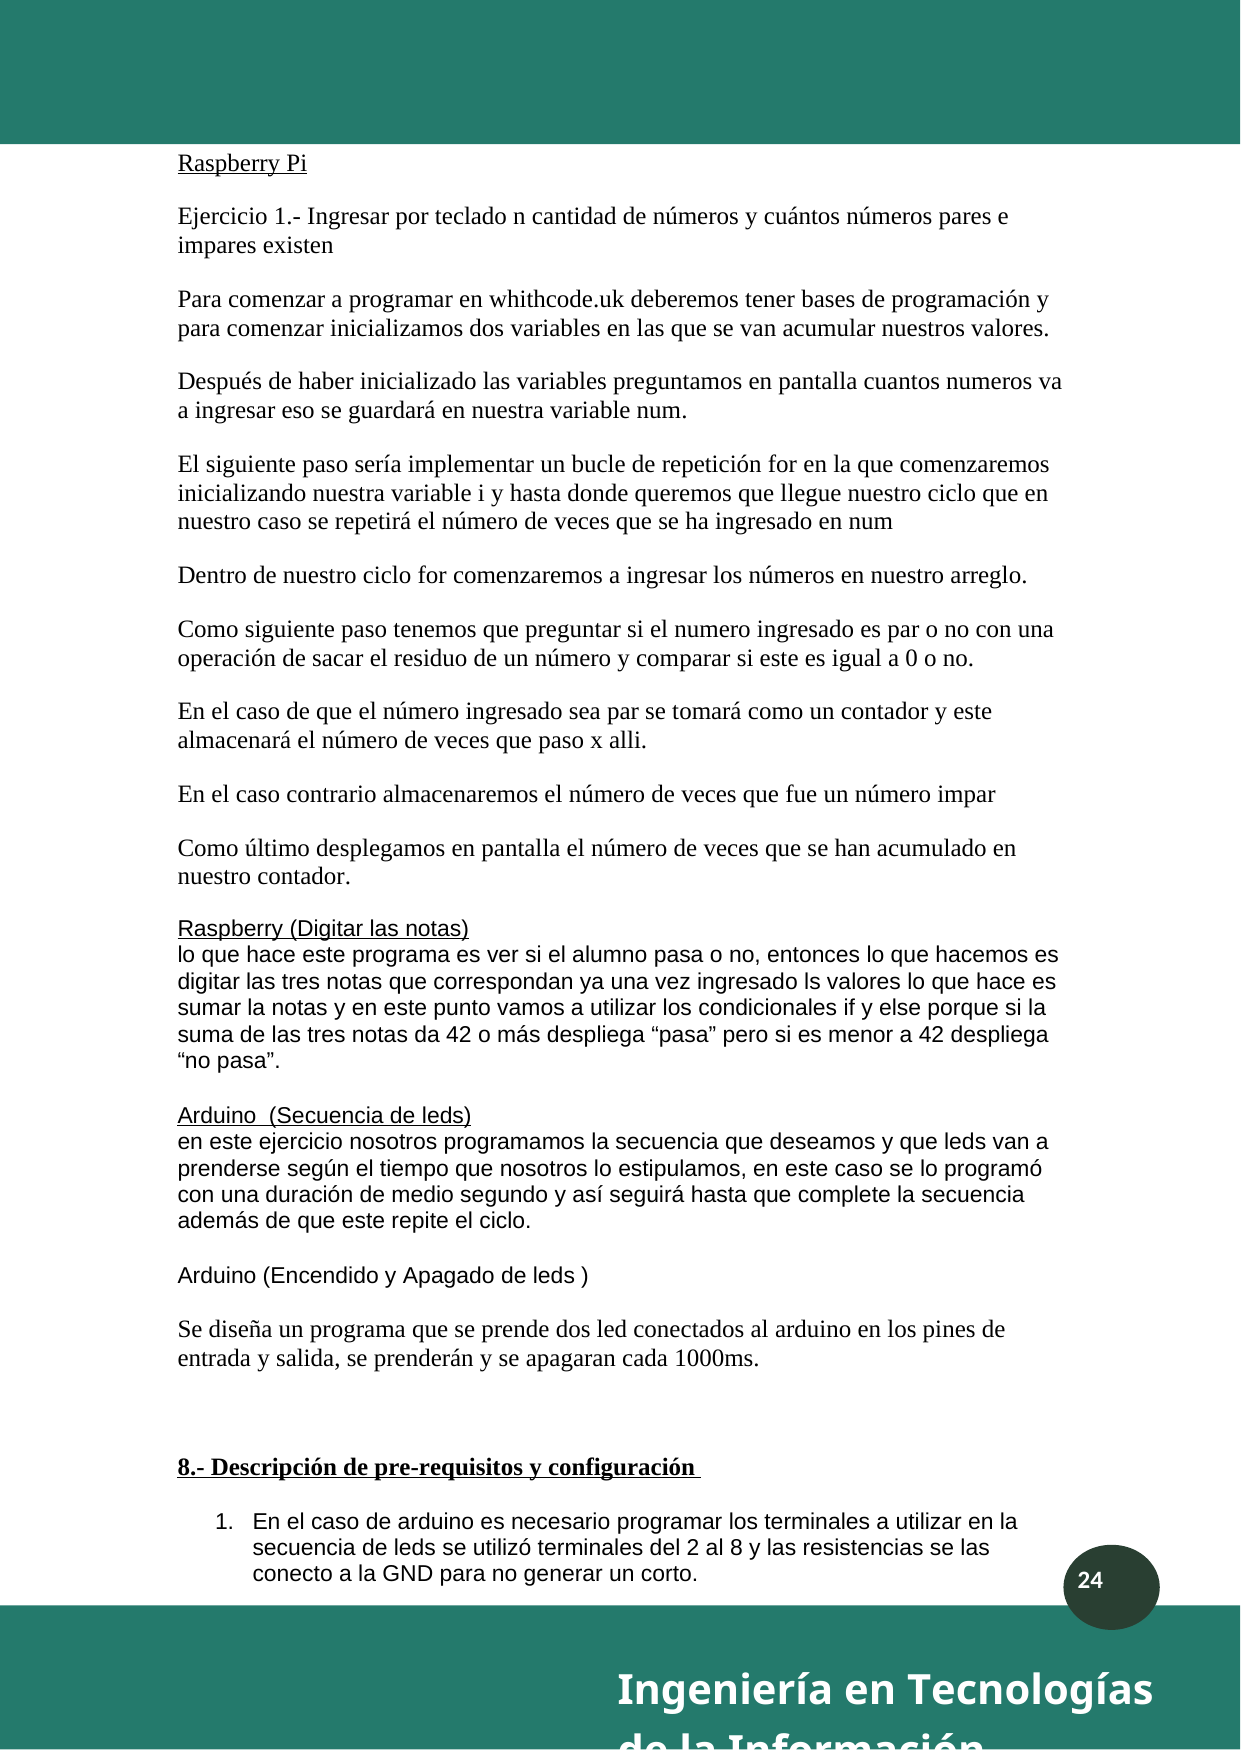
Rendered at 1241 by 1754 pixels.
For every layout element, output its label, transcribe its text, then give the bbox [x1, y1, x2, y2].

text Se diseña un programa que se prende dos led conectados al arduino en los pines de entrada y salida, se prenderán y se apagaran cada 1000ms. [177, 1314, 1063, 1371]
text Arduino (Encendido y Apagado de leds ) [177, 1262, 1063, 1289]
text Raspberry (Digitar las notas) [177, 915, 1063, 941]
text Para comenzar a programar en whithcode.uk deberemos tener bases de programación y para comenzar inicializamos dos variables en las que se van acumular nuestros valores. [177, 284, 1063, 341]
text Raspberry Pi [177, 148, 1063, 176]
list En el caso de arduino es necesario programar los terminales a utilizar en la secuencia de leds se utilizó terminales del 2 al 8 y las resistencias se las conecto a la GND para no generar un corto. [215, 1508, 1063, 1587]
text El siguiente paso sería implementar un bucle de repetición for en la que comenzaremos inicializando nuestra variable i y hasta donde queremos que llegue nuestro ciclo que en nuestro caso se repetirá el número de veces que se ha ingresado en num [177, 449, 1063, 535]
text Arduino (Secuencia de leds) [177, 1102, 1063, 1128]
text Dentro de nuestro ciclo for comenzaremos a ingresar los números en nuestro arreglo. [177, 560, 1063, 589]
text lo que hace este programa es ver si el alumno pasa o no, entonces lo que hacemos es digitar las tres notas que correspondan ya una vez ingresado ls valores lo que hace es sumar la notas y en este punto vamos a utilizar los condicionales if y else porque si la suma de las tres notas da 42 o más despliega “pasa” pero si es menor a 42 despliega “no pasa”. [177, 941, 1063, 1073]
text Como siguiente paso tenemos que preguntar si el numero ingresado es par o no con una operación de sacar el residuo de un número y comparar si este es igual a 0 o no. [177, 614, 1063, 671]
text Después de haber inicializado las variables preguntamos en pantalla cuantos numeros va a ingresar eso se guardará en nuestra variable num. [177, 366, 1063, 424]
subtitle 8.- Descripción de pre-requisitos y configuración [177, 1452, 1063, 1480]
text Ejercicio 1.- Ingresar por teclado n cantidad de números y cuántos números pares e impares existen [177, 201, 1063, 259]
text Como último desplegamos en pantalla el número de veces que se han acumulado en nuestro contador. [177, 833, 1063, 890]
text En el caso de que el número ingresado sea par se tomará como un contador y este almacenará el número de veces que paso x alli. [177, 696, 1063, 754]
text en este ejercicio nosotros programamos la secuencia que deseamos y que leds van a prenderse según el tiempo que nosotros lo estipulamos, en este caso se lo programó con una duración de medio segundo y así seguirá hasta que complete la secuencia además de que este repite el ciclo. [177, 1128, 1063, 1234]
text En el caso contrario almacenaremos el número de veces que fue un número impar [177, 779, 1063, 808]
